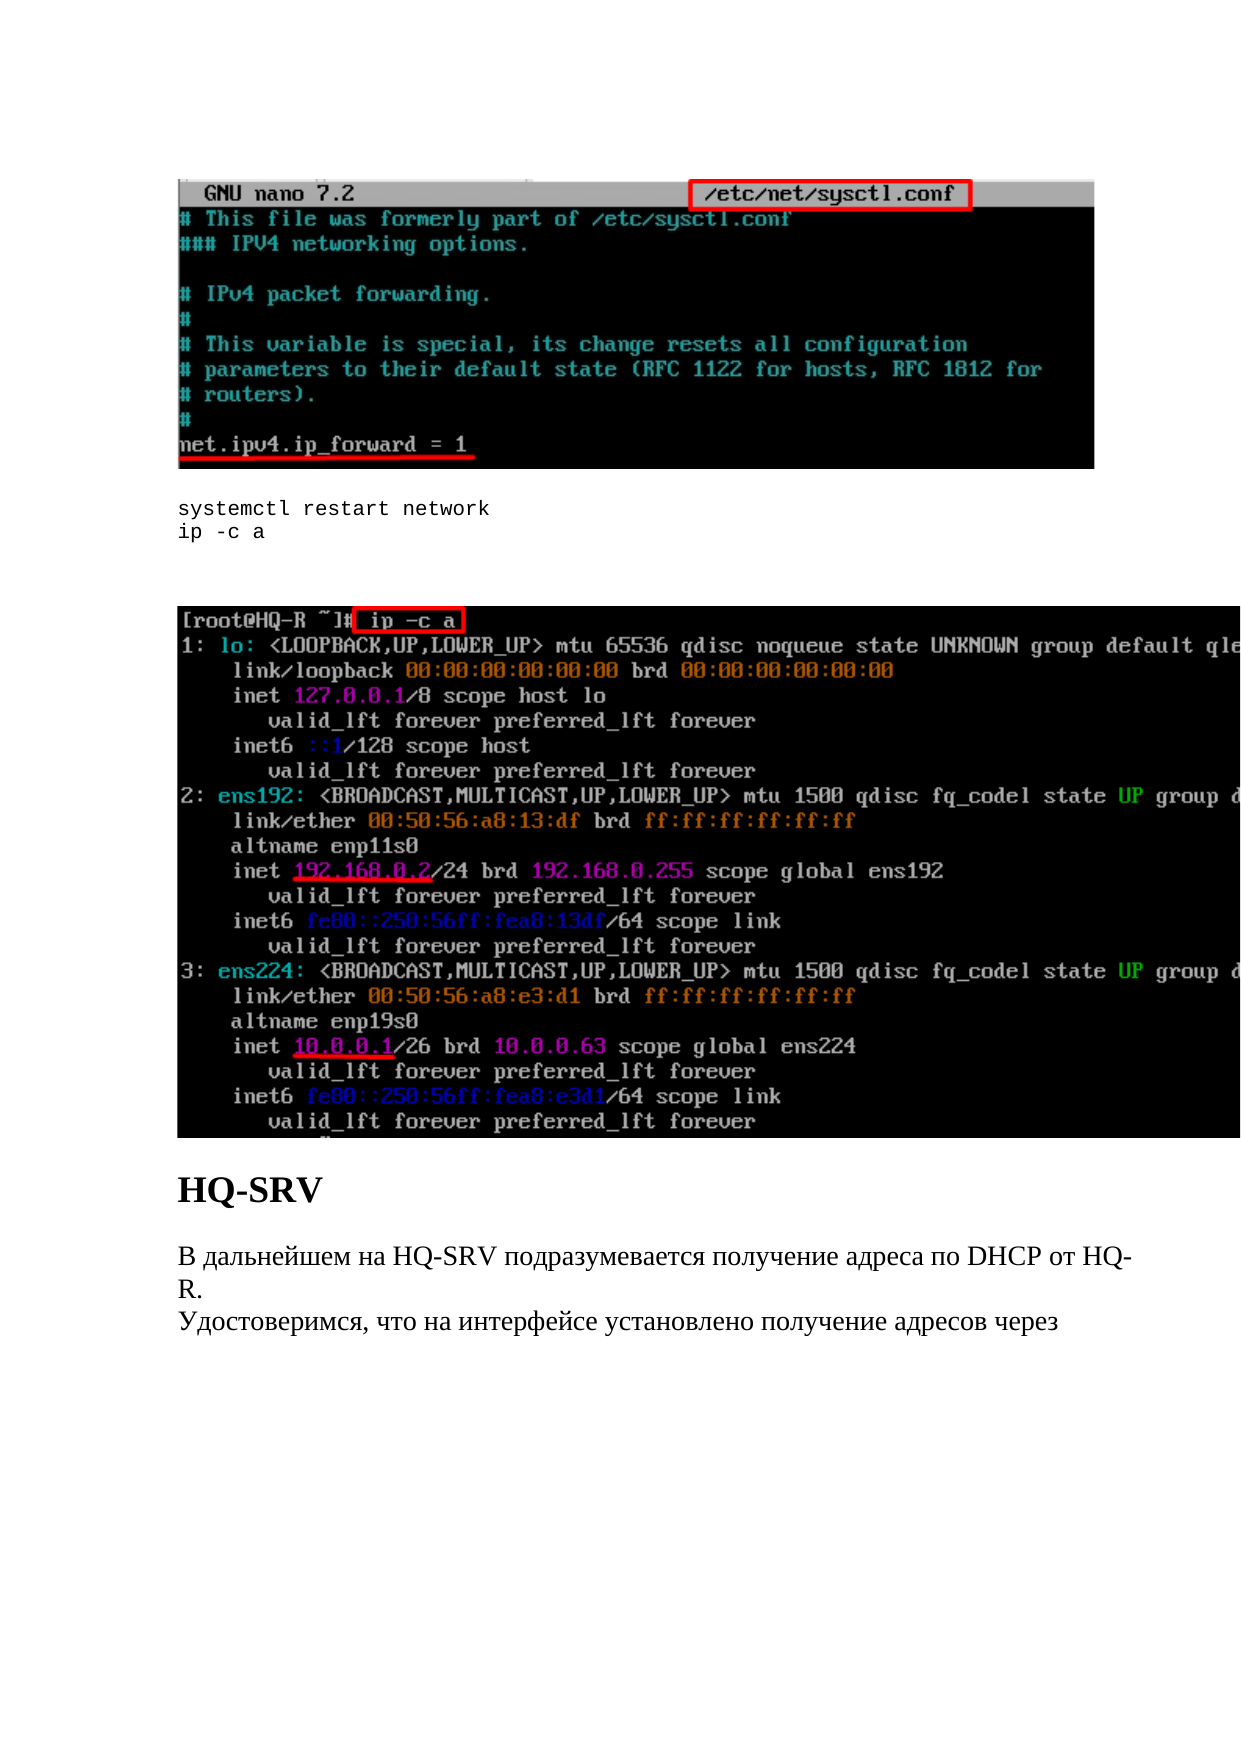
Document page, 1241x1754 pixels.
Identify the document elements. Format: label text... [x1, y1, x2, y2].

text ip -c a [177, 522, 1152, 545]
picture [177, 179, 1095, 469]
text HQ-SRV [177, 1167, 1152, 1210]
picture [177, 606, 1241, 1138]
text systemctl restart network [177, 498, 1152, 522]
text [177, 1239, 1152, 1337]
